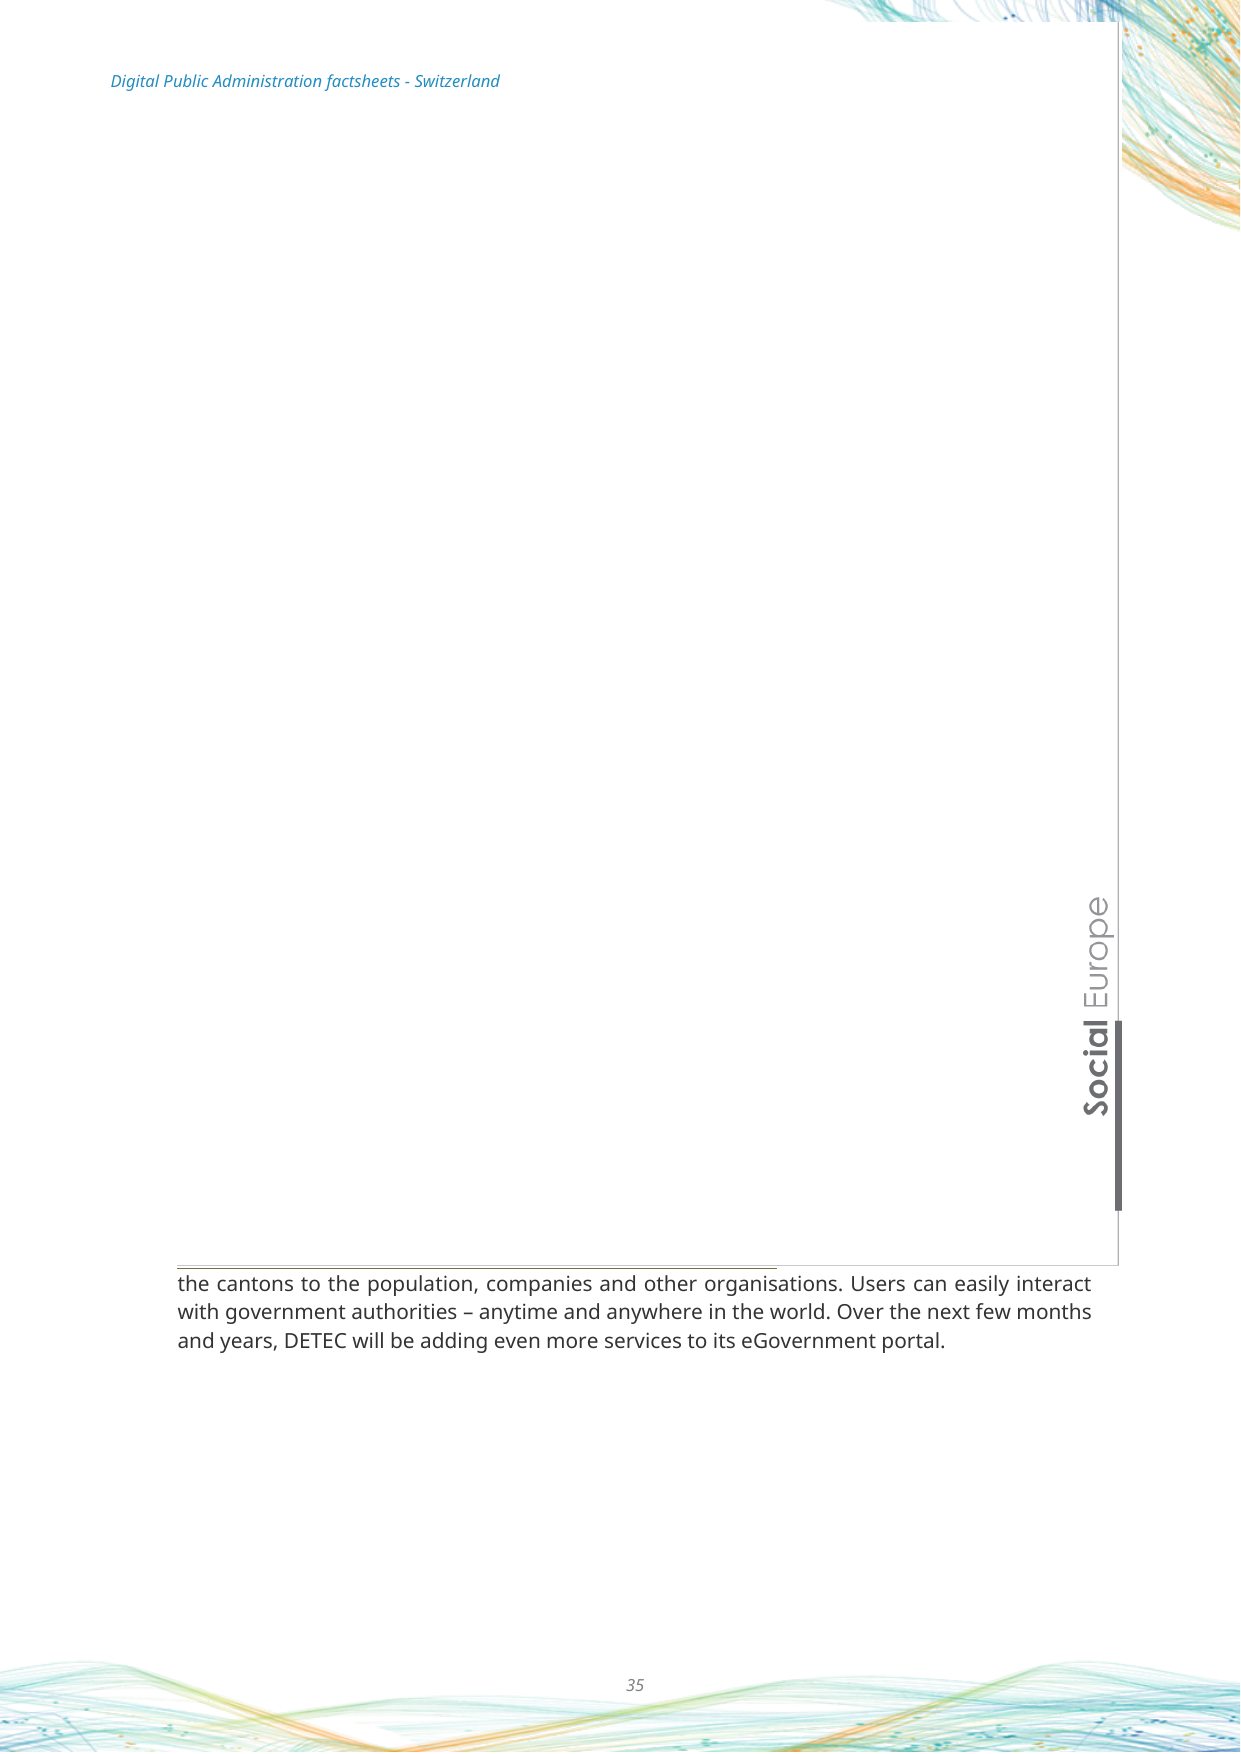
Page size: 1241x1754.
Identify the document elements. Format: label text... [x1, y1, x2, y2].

picture [177, 0, 1241, 1266]
text The eGovernment portal of the Federal Department of the Environment, Transport, Energy and Communications (DETEC) has been upgraded with new services offered by DETEC and the cantons to the population, companies and other organisations. Users can easily interact with government authorities – anytime and anywhere in the world. Over the next few months and years, DETEC will be adding even more services to its eGovernment portal. [177, 1269, 1092, 1354]
picture [0, 1643, 1241, 1752]
